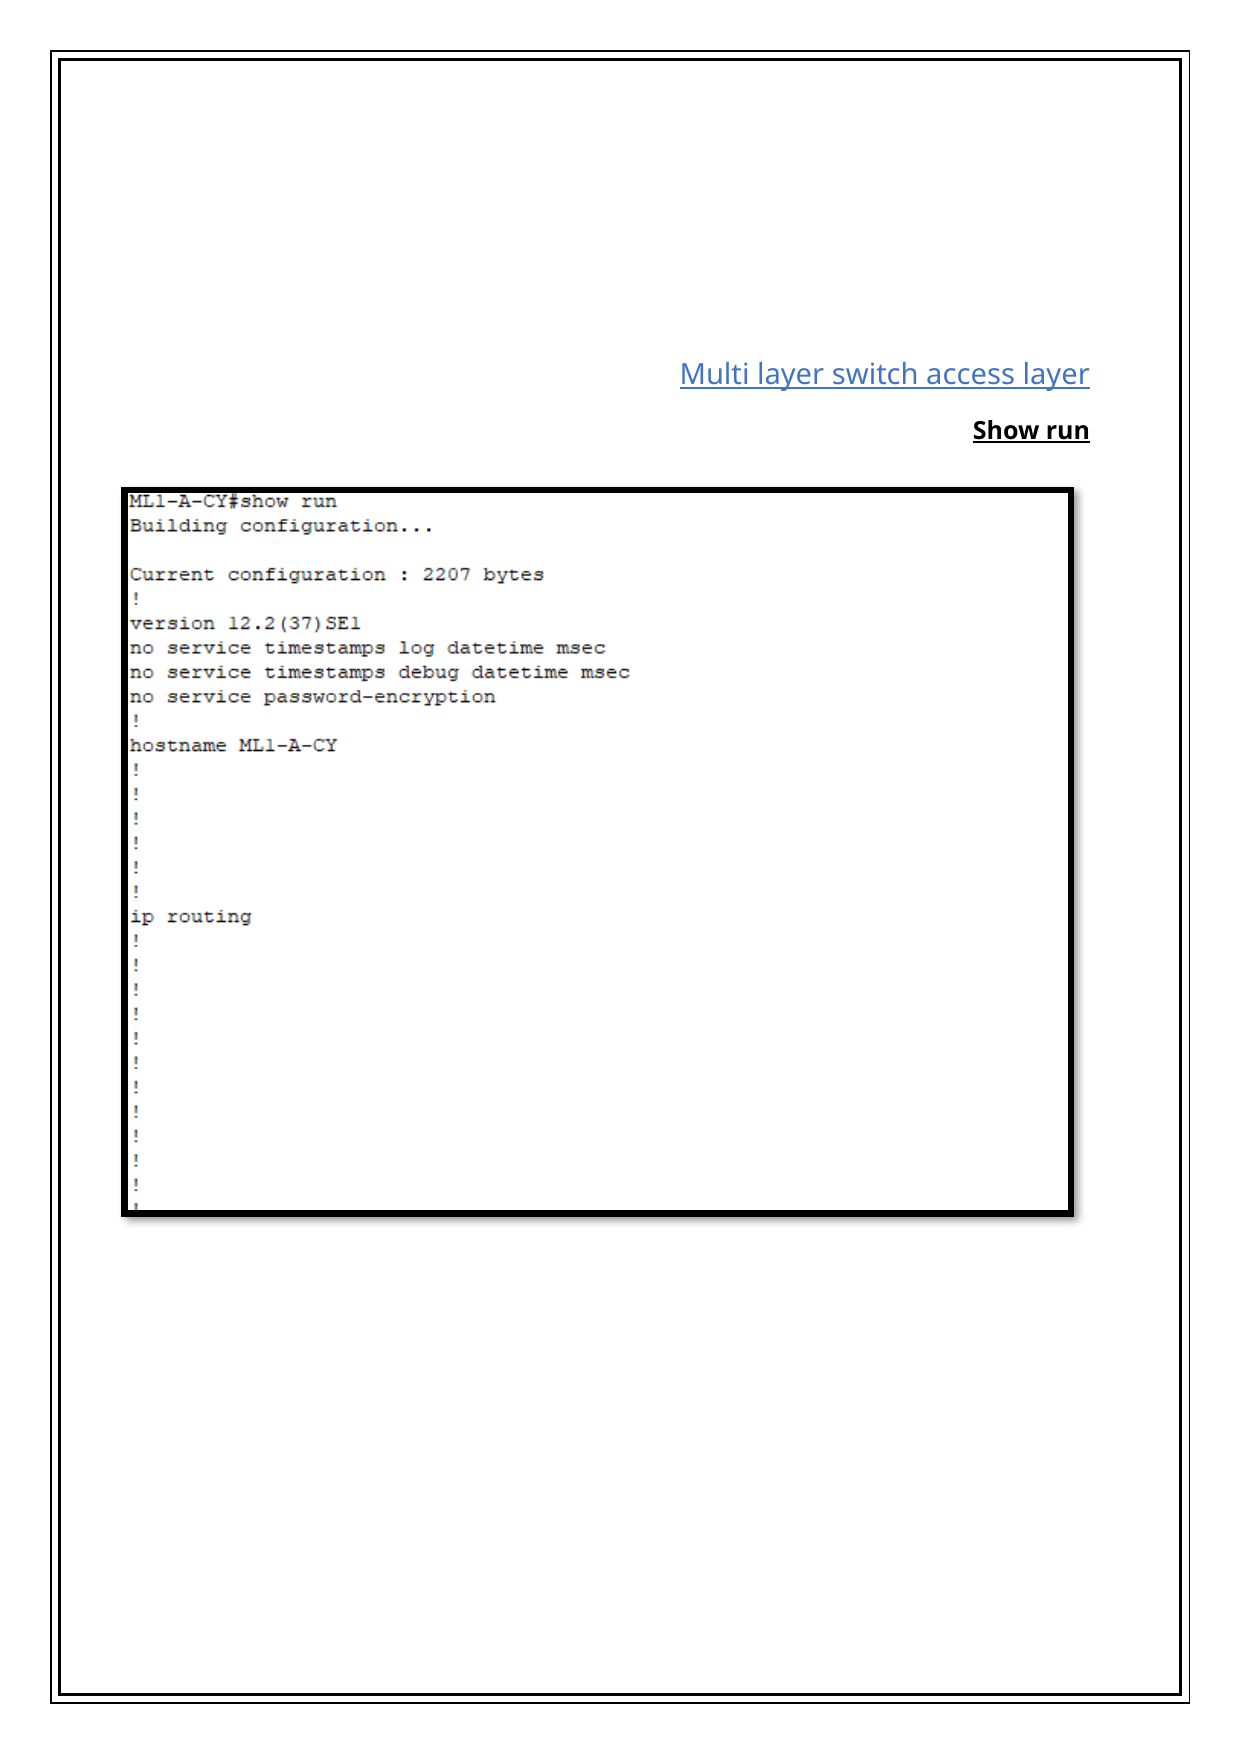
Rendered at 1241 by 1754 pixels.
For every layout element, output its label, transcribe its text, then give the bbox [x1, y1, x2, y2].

text Show run [150, 413, 1090, 447]
picture [128, 493, 1068, 1210]
subtitle Multi layer switch access layer [150, 353, 1090, 393]
